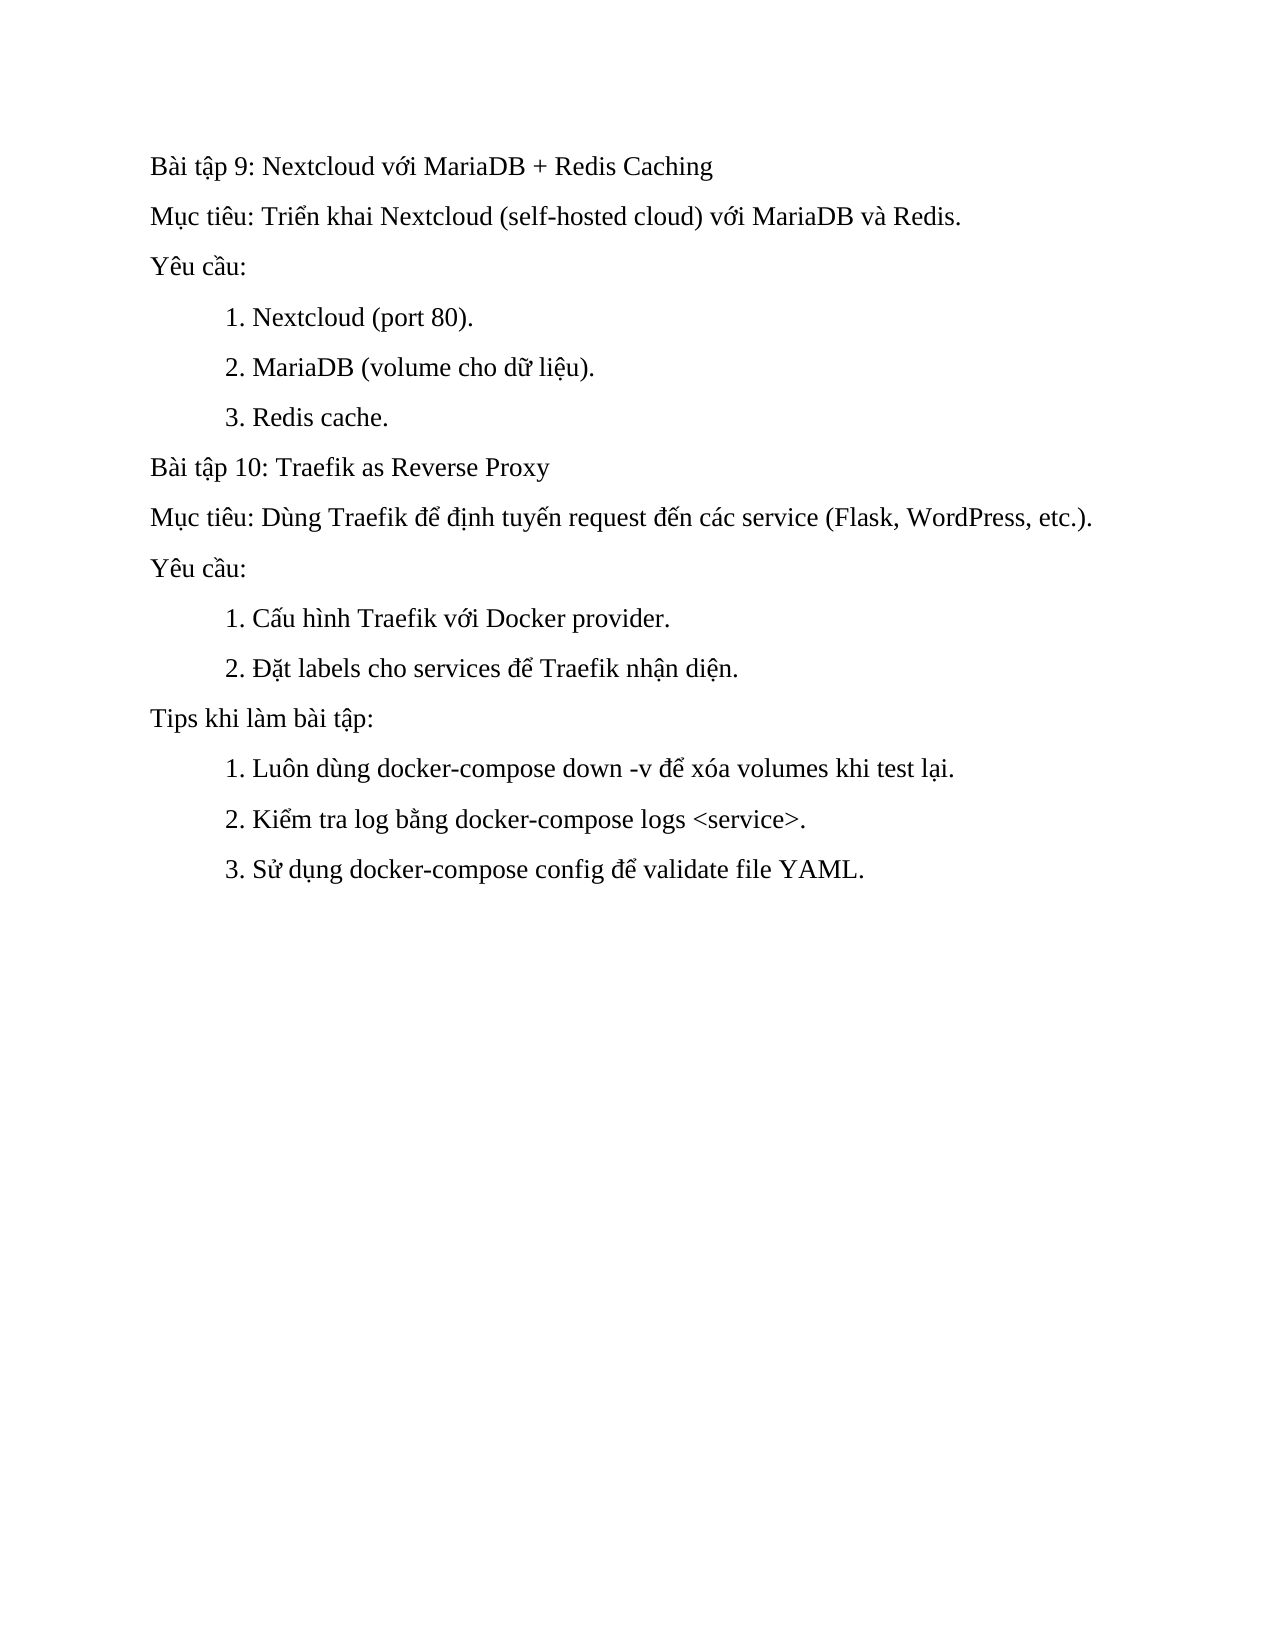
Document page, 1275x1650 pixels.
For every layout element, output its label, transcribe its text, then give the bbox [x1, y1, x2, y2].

text 2. Kiểm tra log bằng docker-compose logs <service>. [150, 803, 1125, 834]
text 1. Nextcloud (port 80). [150, 301, 1125, 332]
text 2. MariaDB (volume cho dữ liệu). [150, 351, 1125, 382]
text Tips khi làm bài tập: [150, 702, 1125, 733]
text Yêu cầu: [150, 552, 1125, 583]
text 1. Luôn dùng docker-compose down -v để xóa volumes khi test lại. [150, 752, 1125, 784]
text 2. Đặt labels cho services để Traefik nhận diện. [150, 652, 1125, 683]
text Mục tiêu: Triển khai Nextcloud (self-hosted cloud) với MariaDB và Redis. [150, 200, 1125, 231]
text 1. Cấu hình Traefik với Docker provider. [150, 602, 1125, 633]
text 3. Redis cache. [150, 401, 1125, 432]
text Bài tập 10: Traefik as Reverse Proxy [150, 451, 1125, 482]
text Mục tiêu: Dùng Traefik để định tuyến request đến các service (Flask, WordPress, etc.). [150, 501, 1125, 533]
text 3. Sử dụng docker-compose config để validate file YAML. [150, 853, 1125, 884]
text Bài tập 9: Nextcloud với MariaDB + Redis Caching [150, 150, 1125, 181]
text Yêu cầu: [150, 250, 1125, 282]
